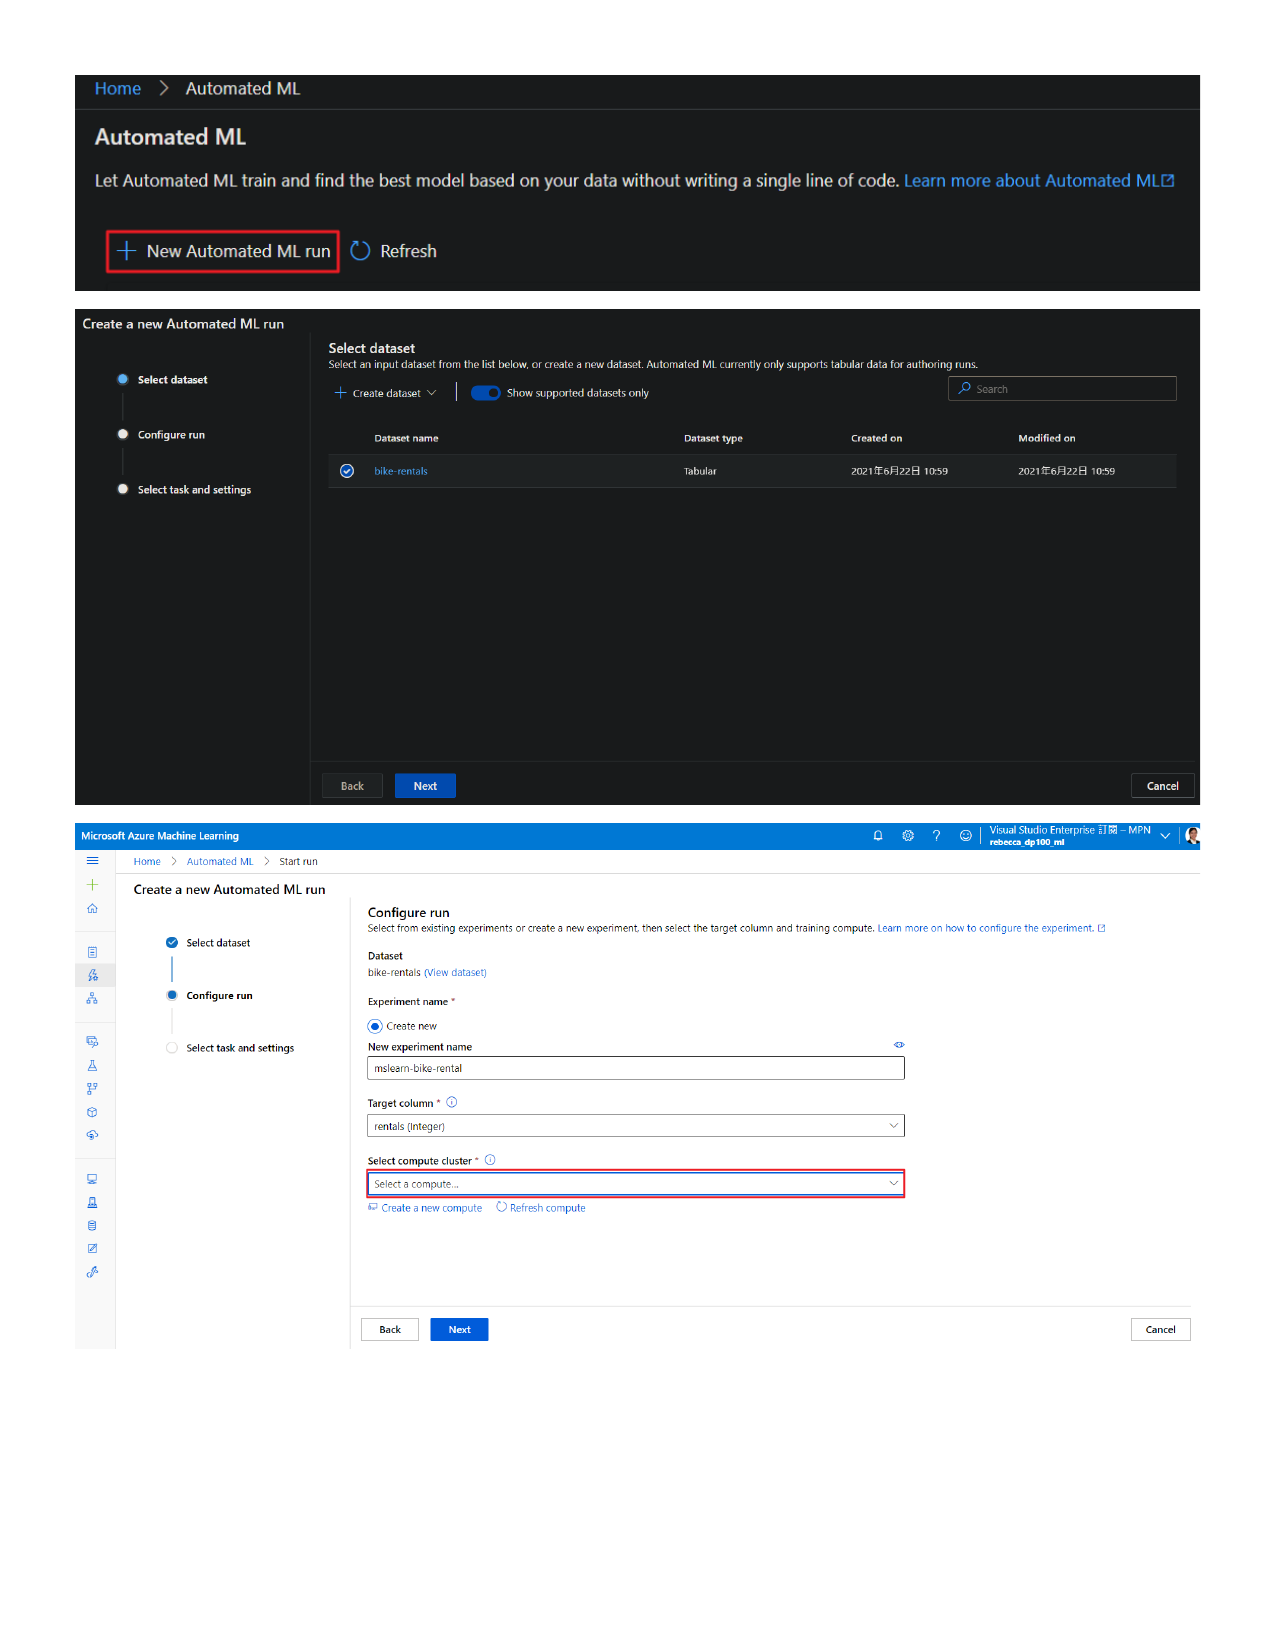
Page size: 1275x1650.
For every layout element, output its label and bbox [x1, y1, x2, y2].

picture [75, 309, 1200, 805]
picture [75, 823, 1200, 1349]
picture [75, 75, 1200, 291]
